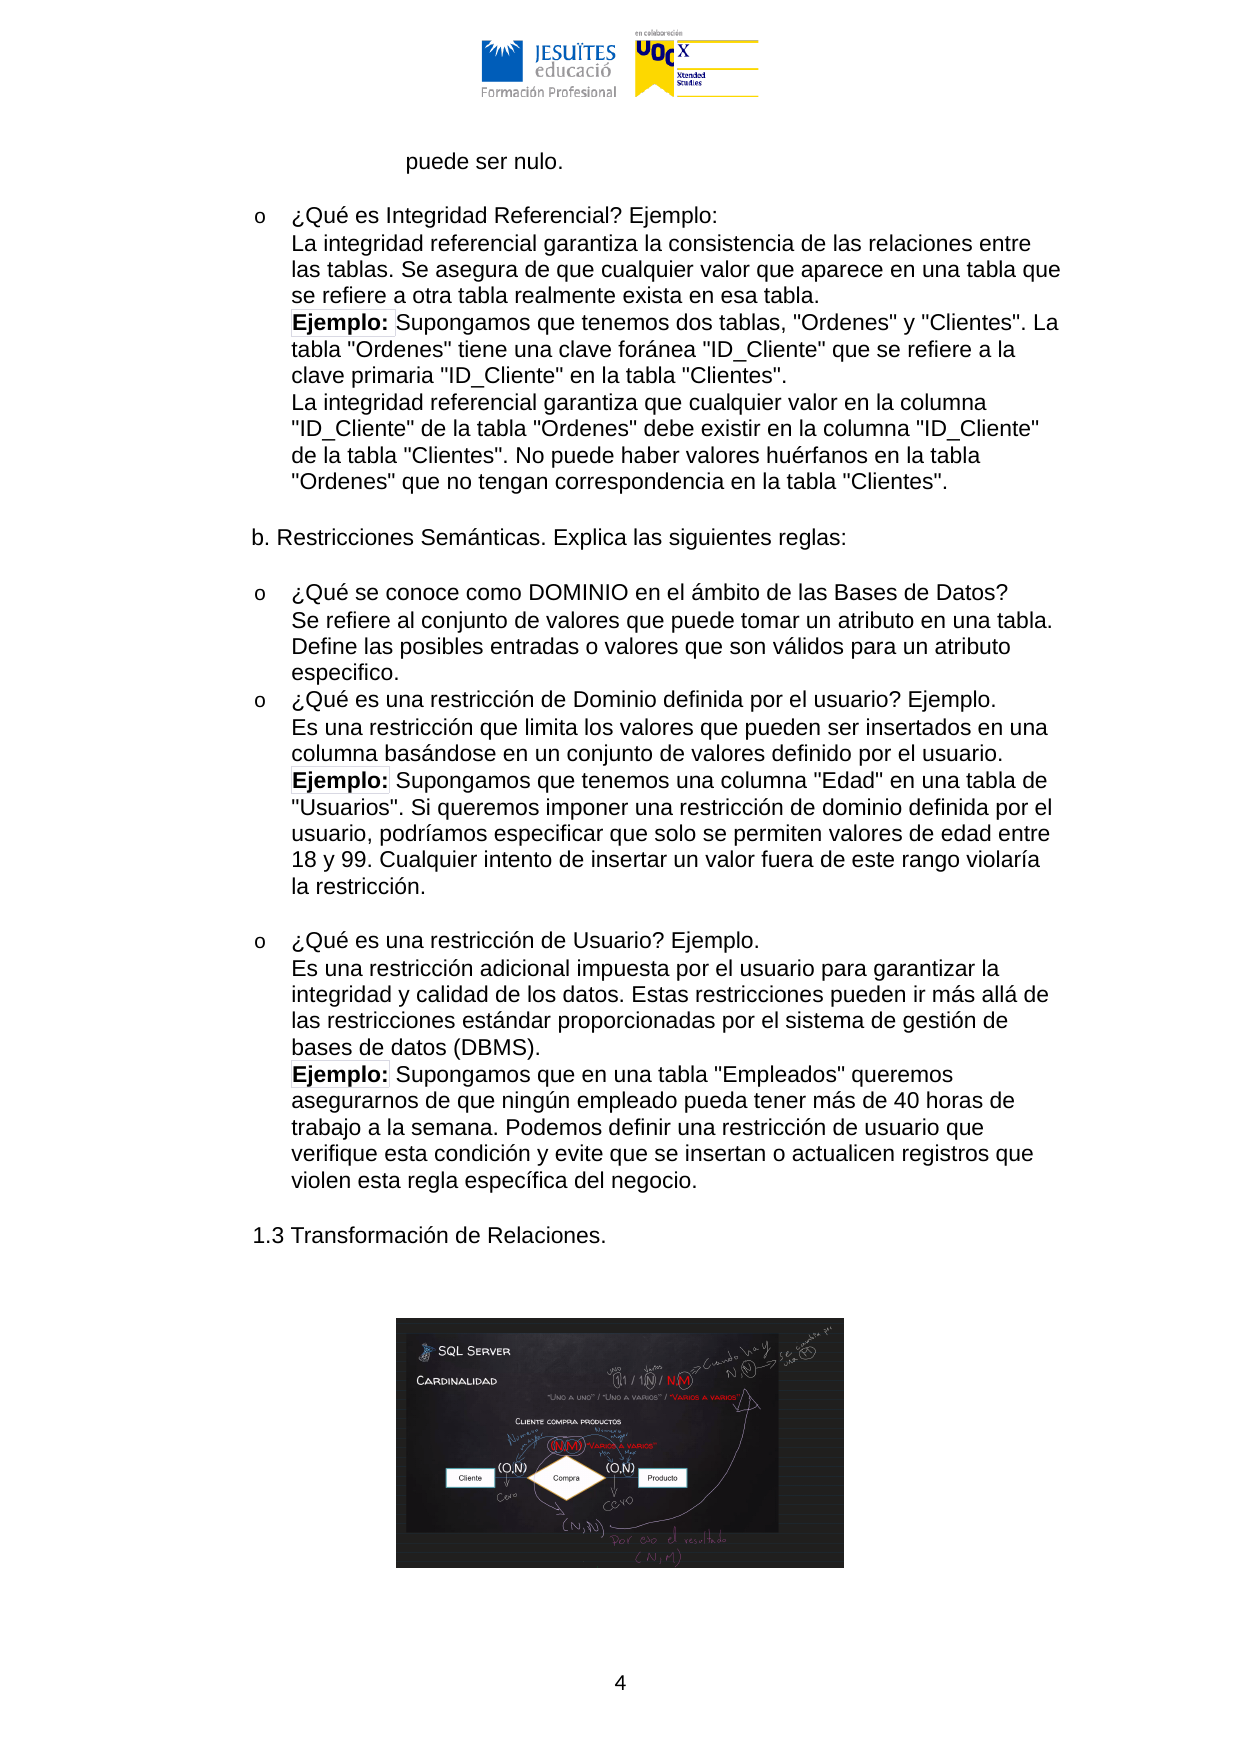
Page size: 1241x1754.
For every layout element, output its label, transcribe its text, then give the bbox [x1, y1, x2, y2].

picture [396, 1318, 844, 1568]
list ¿Qué se conoce como DOMINIO en el ámbito de las Bases de Datos? Se refiere al conjunto de valores que puede tomar un atributo en una tabla. Define las posibles entradas o valores que son válidos para un atributo especifico. [254, 579, 1063, 686]
subtitle 1.3 Transformación de Relaciones. [252, 1222, 1063, 1285]
list ¿Qué es una restricción de Usuario? Ejemplo. Es una restricción adicional impuesta por el usuario para garantizar la integridad y calidad de los datos. Estas restricciones pueden ir más allá de las restricciones estándar proporcionadas por el sistema de gestión de bases de datos (DBMS). Ejemplo: Supongamos que en una tabla "Empleados" queremos asegurarnos de que ningún empleado pueda tener más de 40 horas de trabajo a la semana. Podemos definir una restricción de usuario que verifique esta condición y evite que se insertan o actualicen registros que violen esta regla específica del negocio. [254, 927, 1063, 1193]
list ¿Qué es Integridad Referencial? Ejemplo: La integridad referencial garantiza la consistencia de las relaciones entre las tablas. Se asegura de que cualquier valor que aparece en una tabla que se refiere a otra tabla realmente exista en esa tabla. Ejemplo: Supongamos que tenemos dos tablas, "Ordenes" y "Clientes". La tabla "Ordenes" tiene una clave foránea "ID_Cliente" que se refiere a la clave primaria "ID_Cliente" en la tabla "Clientes". La integridad referencial garantiza que cualquier valor en la columna "ID_Cliente" de la tabla "Ordenes" debe existir en la columna "ID_Cliente" de la tabla "Clientes". No puede haber valores huérfanos en la tabla "Ordenes" que no tengan correspondencia en la tabla "Clientes". [254, 202, 1063, 494]
list ¿Qué es una restricción de Dominio definida por el usuario? Ejemplo. Es una restricción que limita los valores que pueden ser insertados en una columna basándose en un conjunto de valores definido por el usuario. Ejemplo: Supongamos que tenemos una columna "Edad" en una tabla de "Usuarios". Si queremos imponer una restricción de dominio definida por el usuario, podríamos especificar que solo se permiten valores de edad entre 18 y 99. Cualquier intento de insertar un valor fuera de este rango violaría la restricción. [254, 686, 1063, 927]
picture [481, 29, 759, 97]
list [368, 148, 1063, 202]
text b. Restricciones Semánticas. Explica las siguientes reglas: [177, 523, 1063, 550]
